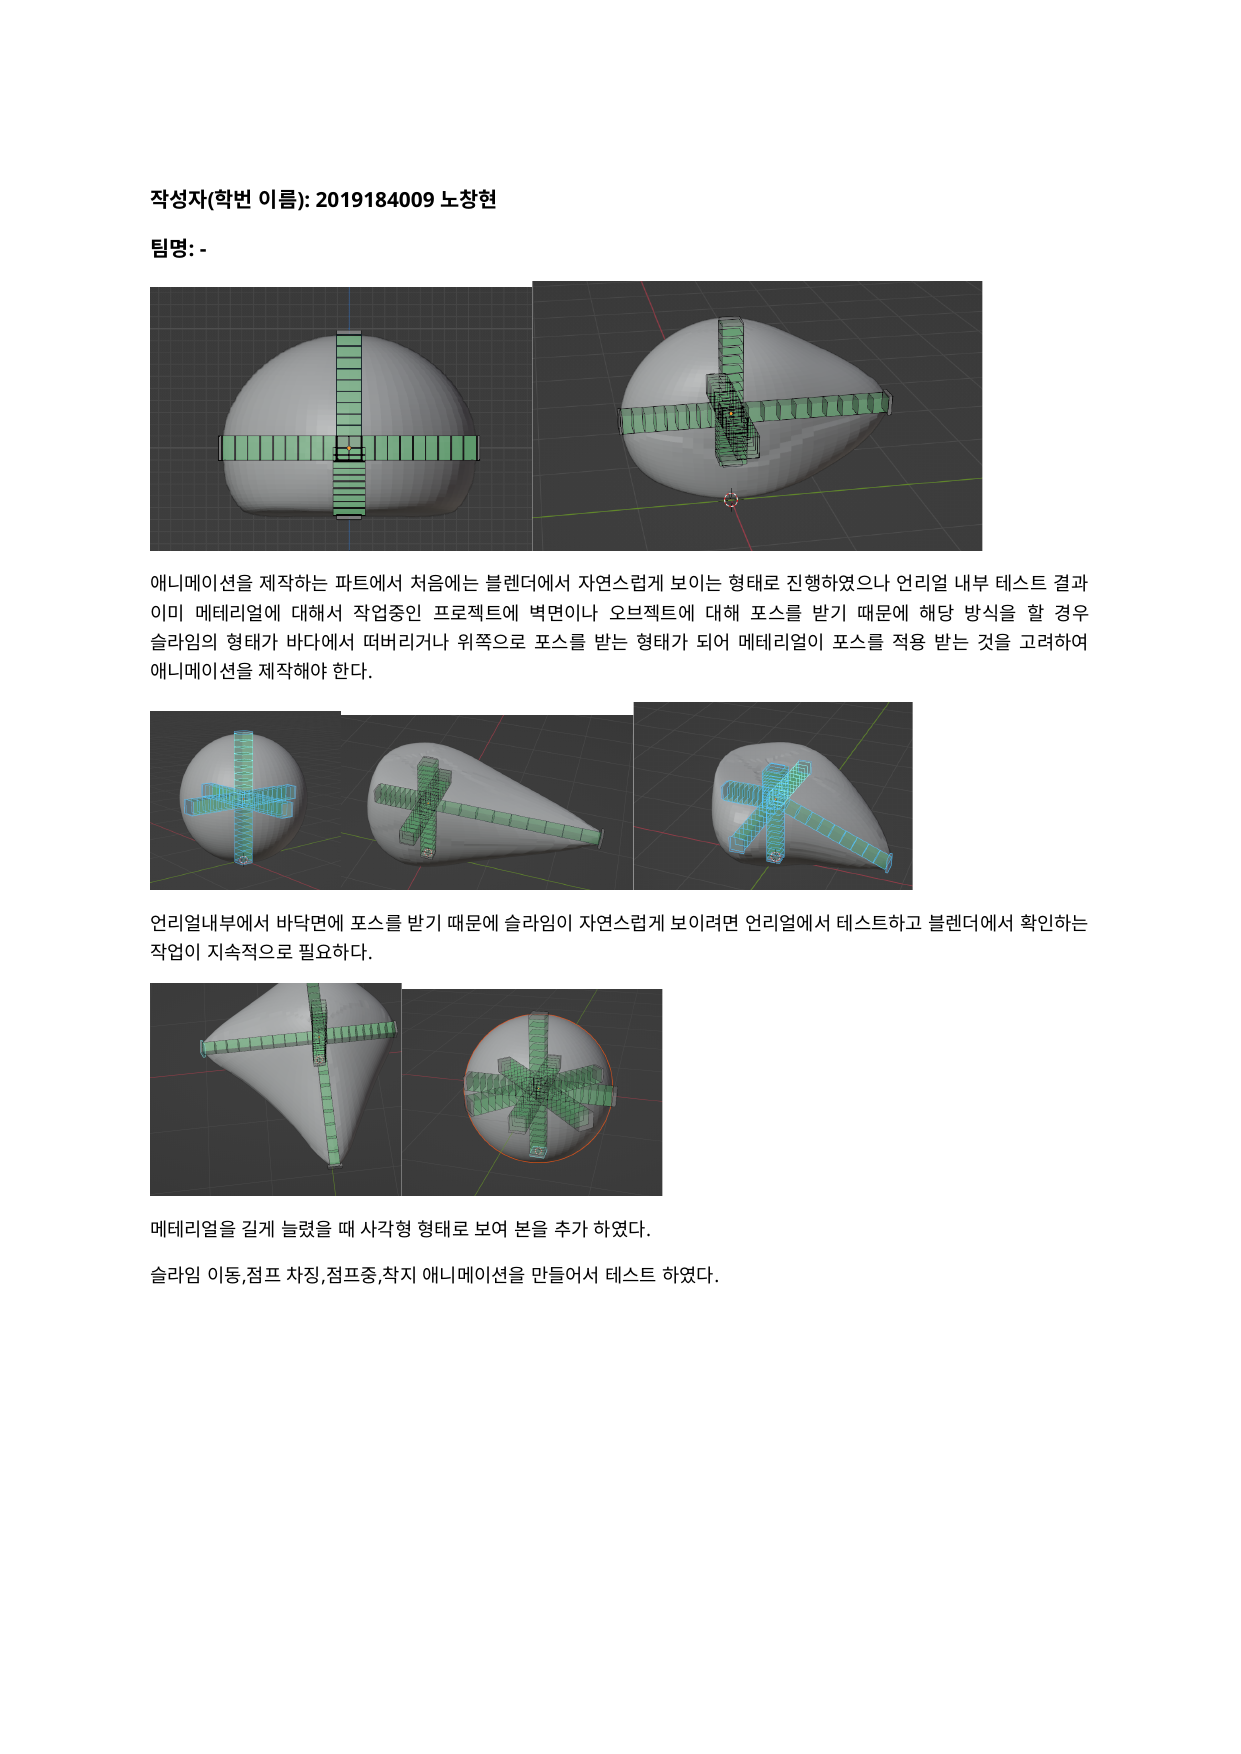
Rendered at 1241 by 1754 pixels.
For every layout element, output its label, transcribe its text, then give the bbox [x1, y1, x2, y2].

picture [150, 983, 663, 1196]
picture [150, 702, 913, 890]
text 애니메이션을 제작하는 파트에서 처음에는 블렌더에서 자연스럽게 보이는 형태로 진행하였으나 언리얼 내부 테스트 결과 이미 메테리얼에 대해서 작업중인 프로젝트에 벽면이나 오브젝트에 대해 포스를 받기 때문에 해당 방식을 할 경우 슬라임의 형태가 바다에서 떠버리거나 위쪽으로 포스를 받는 형태가 되어 메테리얼이 포스를 적용 받는 것을 고려하여 애니메이션을 제작해야 한다. [150, 569, 1090, 684]
text 언리얼내부에서 바닥면에 포스를 받기 때문에 슬라임이 자연스럽게 보이려면 언리얼에서 테스트하고 블렌더에서 확인하는 작업이 지속적으로 필요하다. [150, 908, 1090, 964]
text 메테리얼을 길게 늘렸을 때 사각형 형태로 보여 본을 추가 하였다. [150, 1214, 1090, 1242]
picture [150, 281, 983, 551]
text 슬라임 이동,점프 차징,점프중,착지 애니메이션을 만들어서 테스트 하였다. [150, 1261, 1090, 1288]
